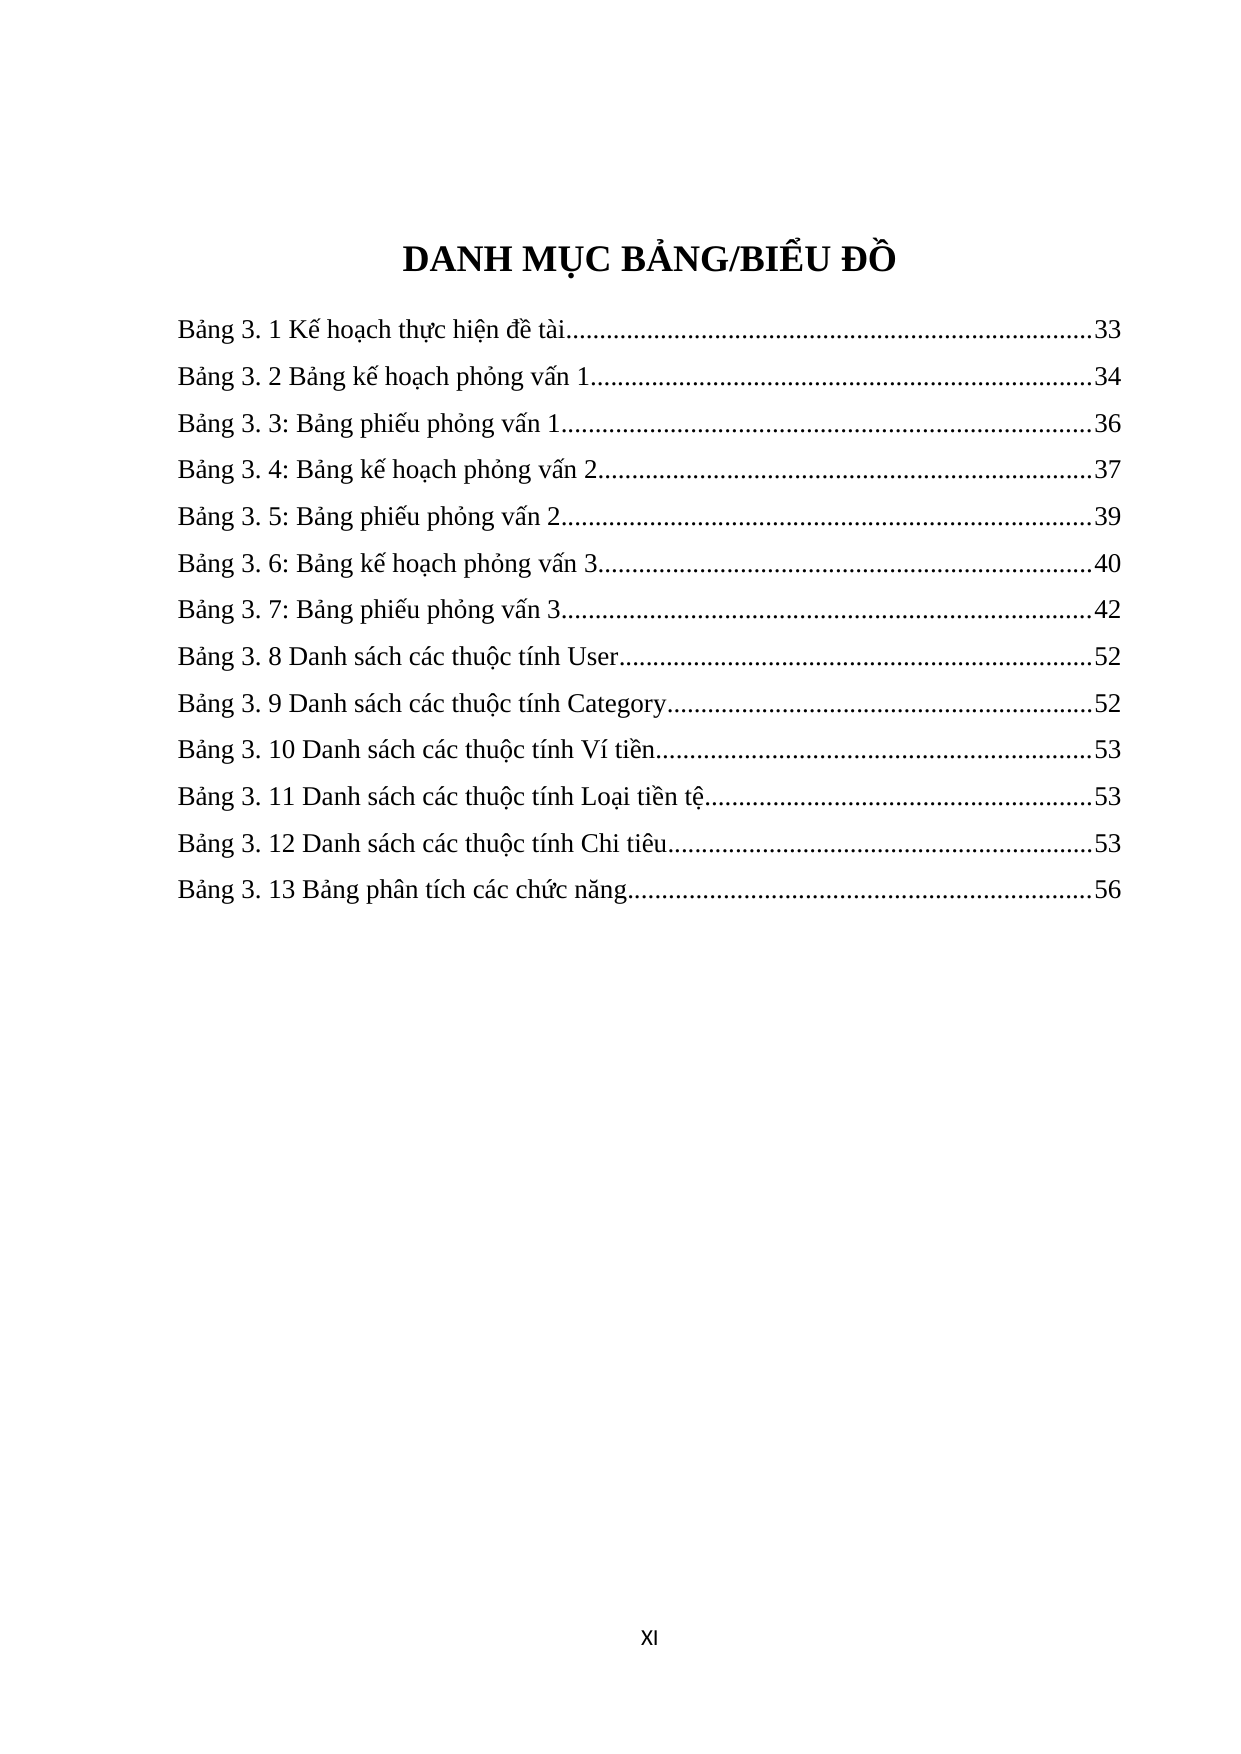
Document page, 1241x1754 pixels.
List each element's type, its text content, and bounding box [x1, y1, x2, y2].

text Bảng 3. 10 Danh sách các thuộc tính Ví tiền 53 [177, 733, 1122, 765]
text Bảng 3. 6: Bảng kế hoạch phỏng vấn 3 40 [177, 547, 1122, 578]
text Bảng 3. 4: Bảng kế hoạch phỏng vấn 2 37 [177, 453, 1122, 485]
text DANH MỤC BẢNG/BIỂU ĐỒ [177, 236, 1122, 279]
text Bảng 3. 9 Danh sách các thuộc tính Category 52 [177, 687, 1122, 718]
text Bảng 3. 11 Danh sách các thuộc tính Loại tiền tệ 53 [177, 780, 1122, 811]
text Bảng 3. 2 Bảng kế hoạch phỏng vấn 1 34 [177, 360, 1122, 391]
text Bảng 3. 1 Kế hoạch thực hiện đề tài 33 [177, 313, 1122, 345]
text Bảng 3. 13 Bảng phân tích các chức năng 56 [177, 873, 1122, 905]
text Bảng 3. 5: Bảng phiếu phỏng vấn 2 39 [177, 500, 1122, 531]
text Bảng 3. 3: Bảng phiếu phỏng vấn 1 36 [177, 407, 1122, 438]
text Bảng 3. 7: Bảng phiếu phỏng vấn 3 42 [177, 593, 1122, 625]
text Bảng 3. 12 Danh sách các thuộc tính Chi tiêu 53 [177, 827, 1122, 858]
text Bảng 3. 8 Danh sách các thuộc tính User 52 [177, 640, 1122, 671]
